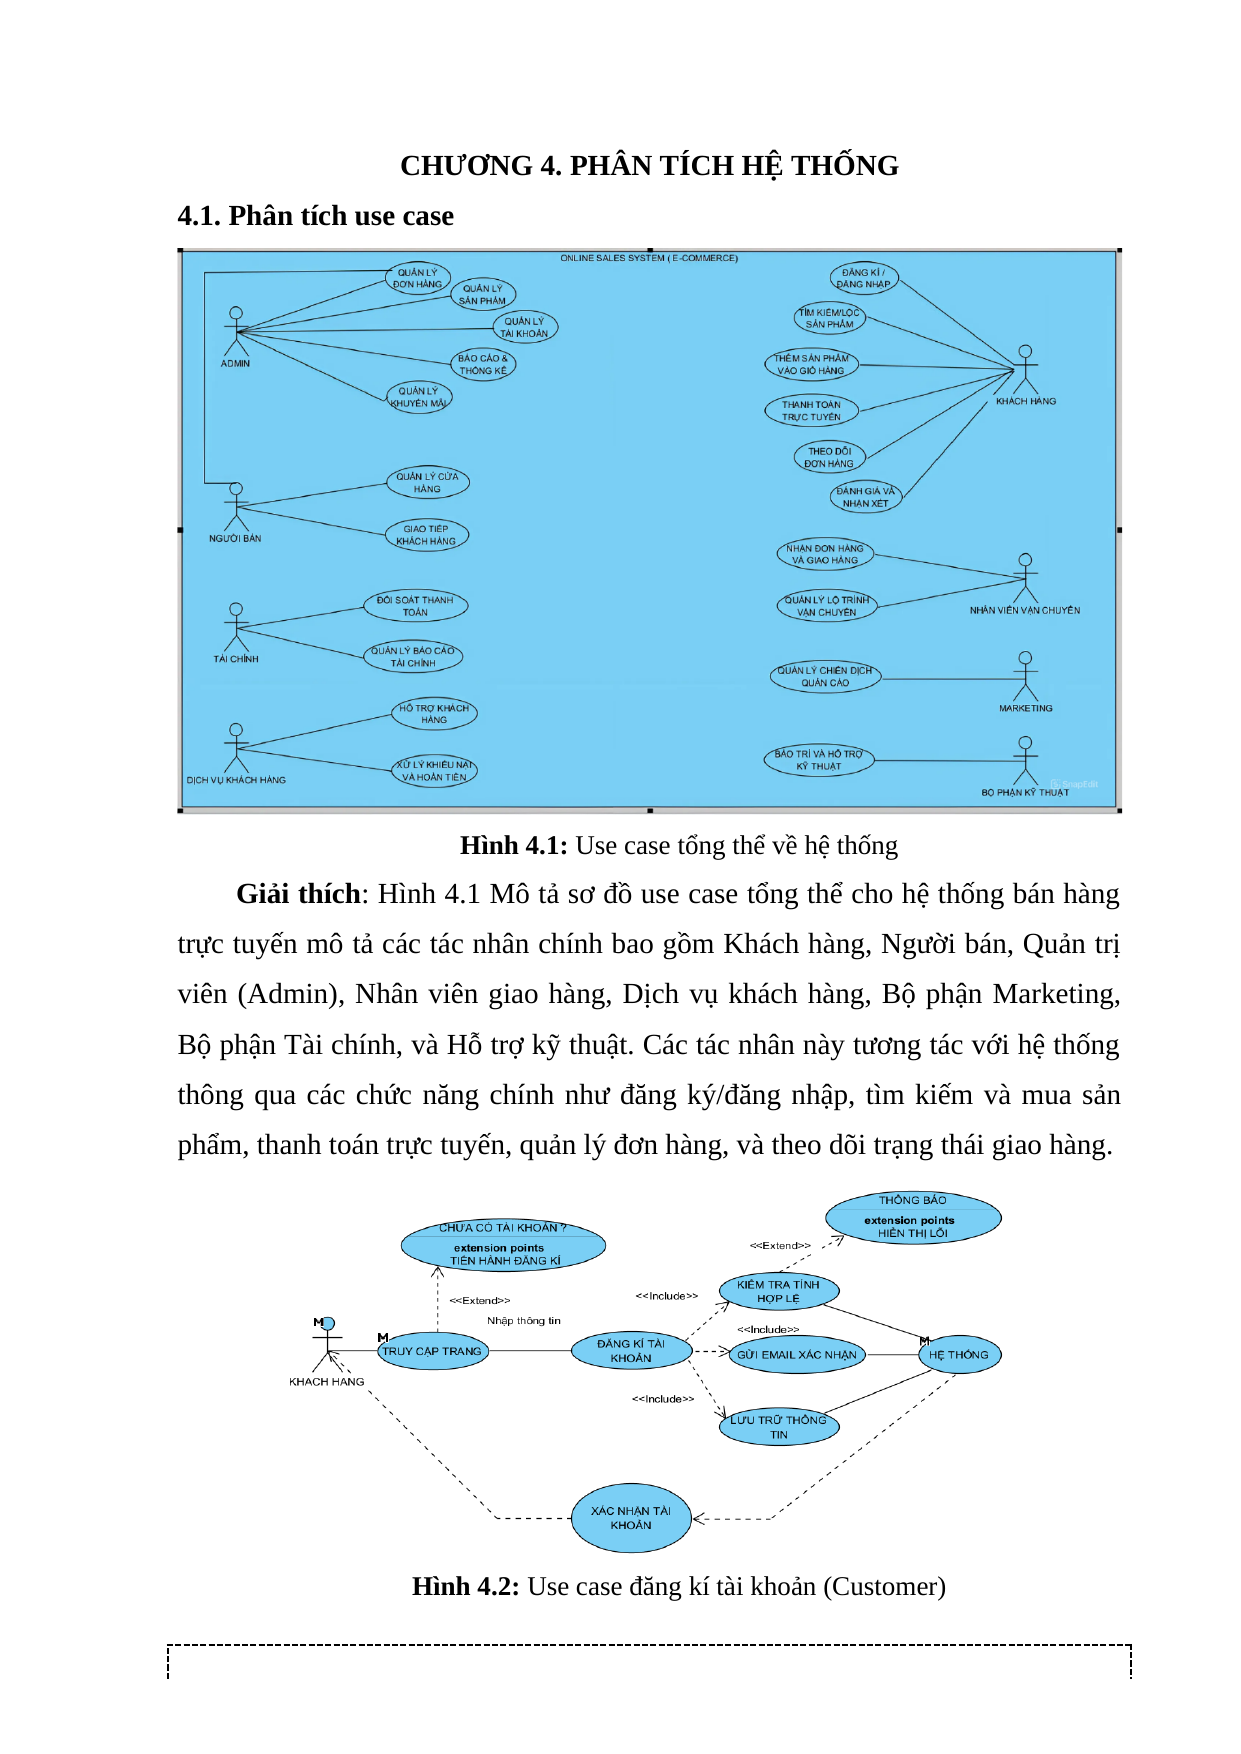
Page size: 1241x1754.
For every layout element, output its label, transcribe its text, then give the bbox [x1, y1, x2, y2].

text Giải thích: Hình 4.1 Mô tả sơ đồ use case tổng thể cho hệ thống bán hàng trực tuyến mô tả các tác nhân chính bao gồm Khách hàng, Người bán, Quản trị viên (Admin), Nhân viên giao hàng, Dịch vụ khách hàng, Bộ phận Marketing, Bộ phận Tài chính, và Hỗ trợ kỹ thuật. Các tác nhân này tương tác với hệ thống thông qua các chức năng chính như đăng ký/đăng nhập, tìm kiếm và mua sản phẩm, thanh toán trực tuyến, quản lý đơn hàng, và theo dõi trạng thái giao hàng. [177, 876, 1122, 1161]
text PHÂN TÍCH HỆ THỐNG [177, 148, 1122, 181]
picture [177, 248, 1123, 815]
text Use case đăng kí tài khoản (Customer) [236, 1571, 1122, 1602]
text Use case tổng thể về hệ thống [236, 829, 1122, 860]
picture [281, 1184, 1018, 1557]
text Phân tích use case [177, 198, 1122, 232]
